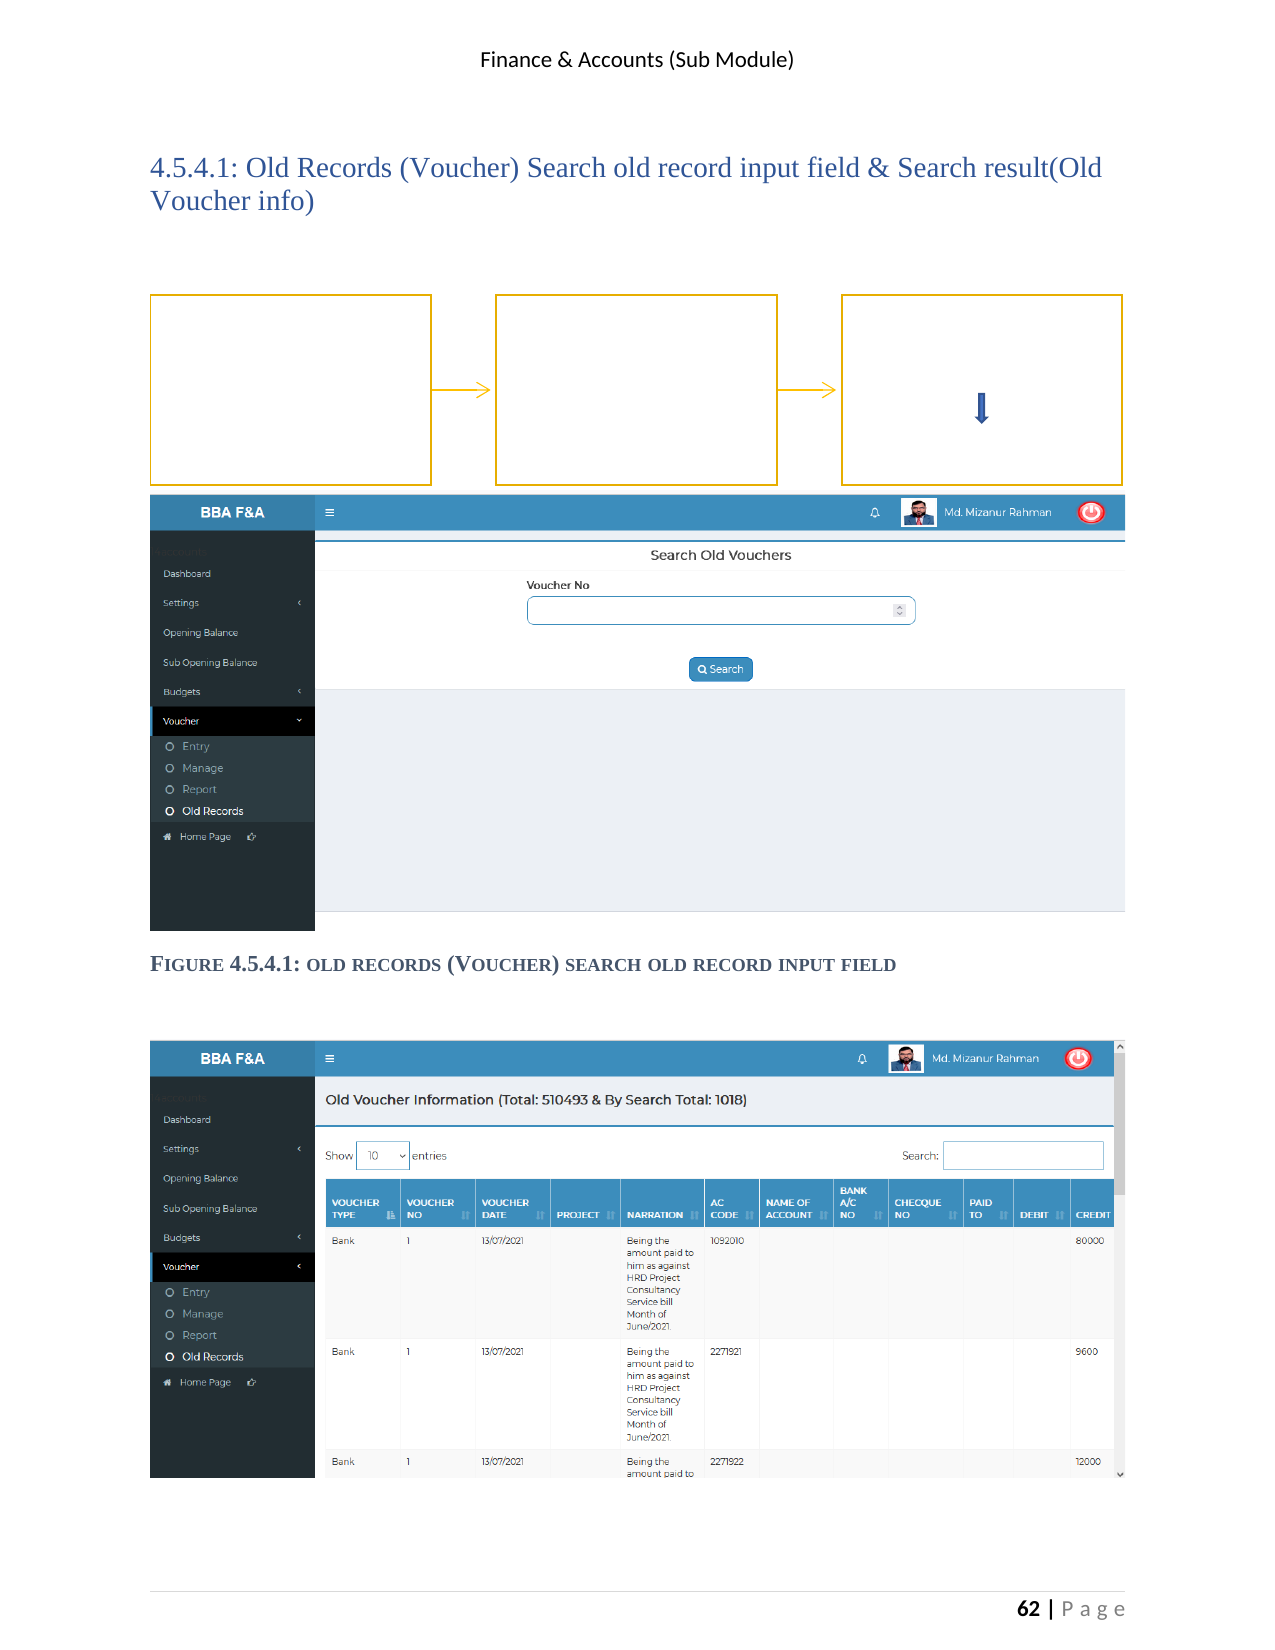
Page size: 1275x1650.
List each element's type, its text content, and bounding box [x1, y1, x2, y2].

picture [150, 490, 1125, 931]
subtitle 4.5.4.1: Old Records (Voucher) Search old record input field & Search result(Old Voucher info) [150, 150, 1125, 217]
text Figure 4.5.4.1: old records (Voucher) search old record input field [150, 949, 1125, 976]
picture [150, 1039, 1125, 1478]
